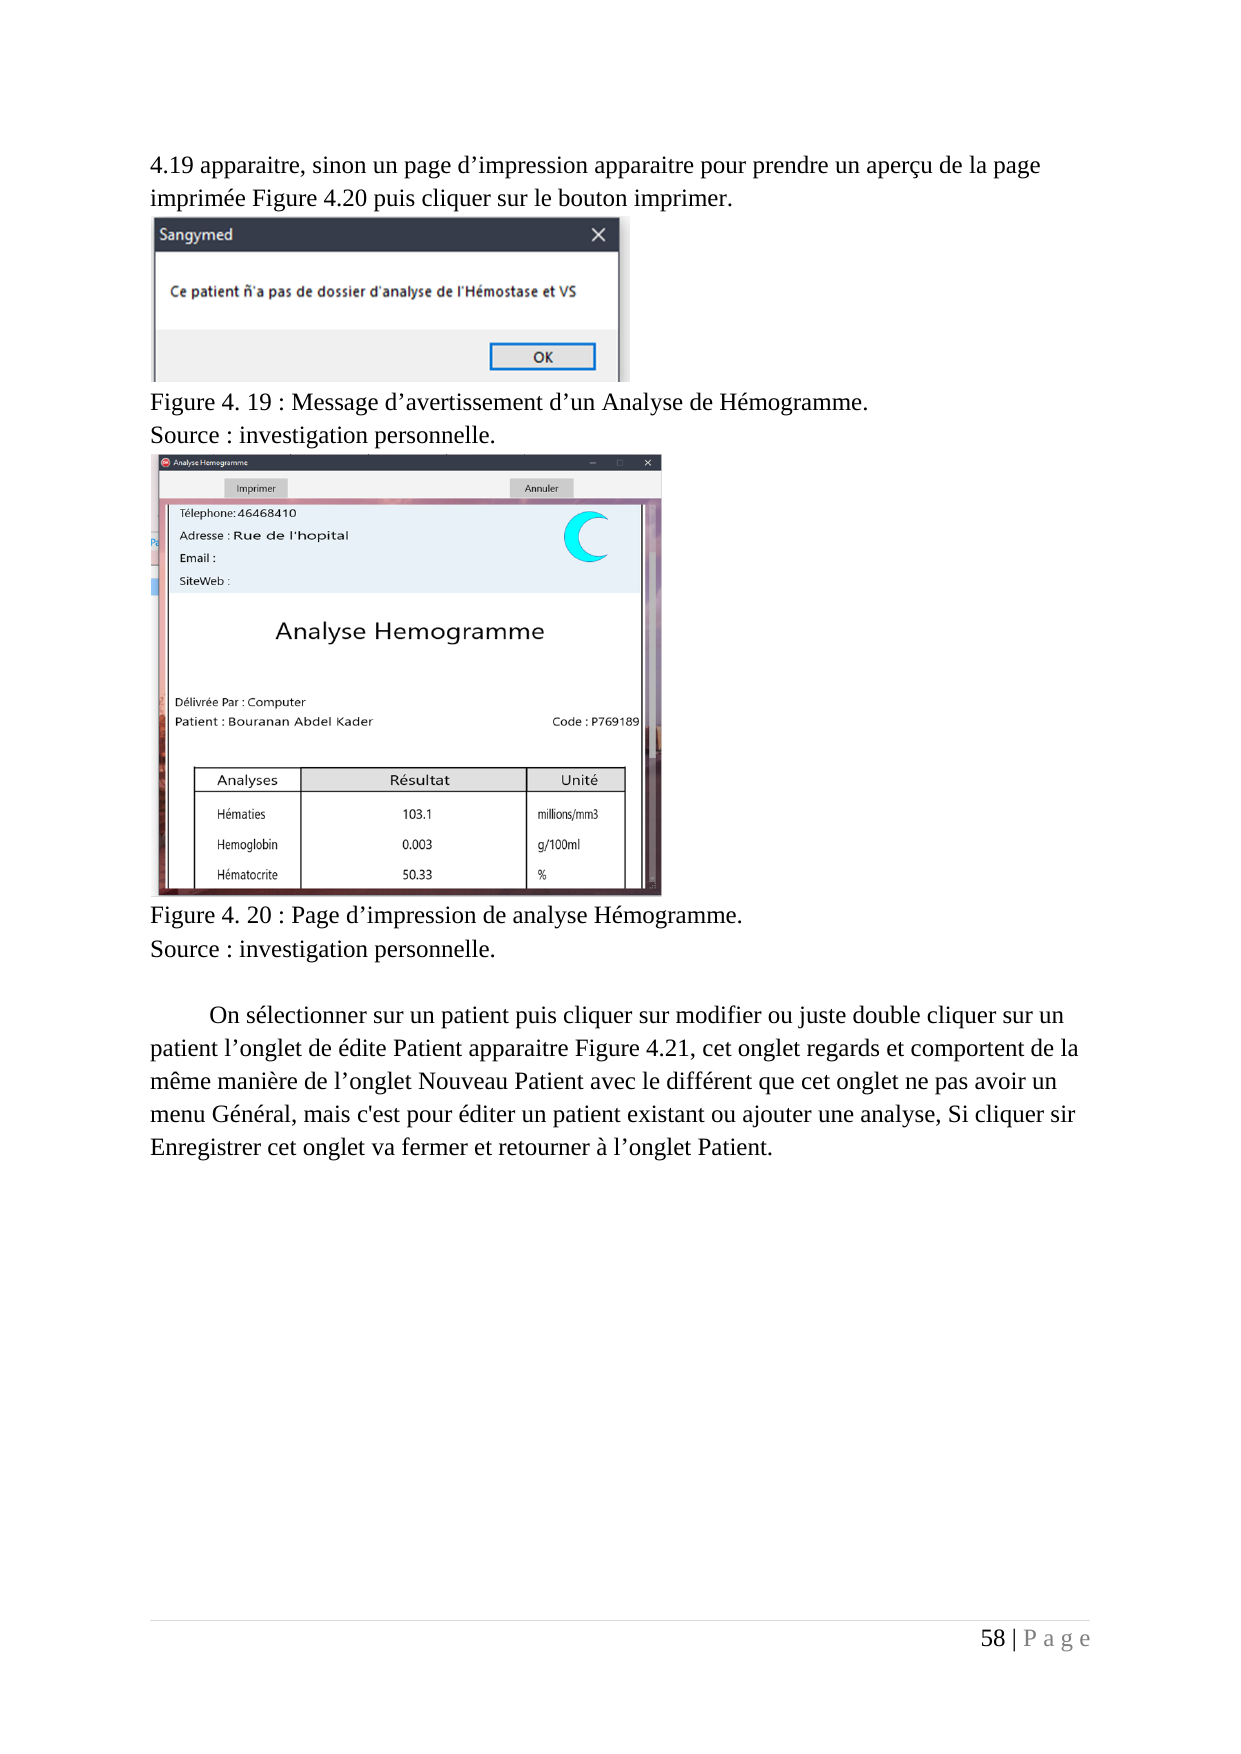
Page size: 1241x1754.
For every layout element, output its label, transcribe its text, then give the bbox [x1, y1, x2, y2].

picture [150, 216, 631, 383]
picture [150, 453, 662, 897]
text Source : investigation personnelle. [150, 420, 1090, 449]
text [150, 150, 1090, 212]
text On sélectionner sur un patient puis cliquer sur modifier ou juste double cliquer sur un patient l’onglet de édite Patient apparaitre Figure 4.21, cet onglet regards et comportent de la même manière de l’onglet Nouveau Patient avec le différent que cet onglet ne pas avoir un menu Général, mais c'est pour éditer un patient existant ou ajouter une analyse, Si cliquer sir Enregistrer cet onglet va fermer et retourner à l’onglet Patient. [150, 1000, 1090, 1161]
text Source : investigation personnelle. [150, 934, 1090, 962]
